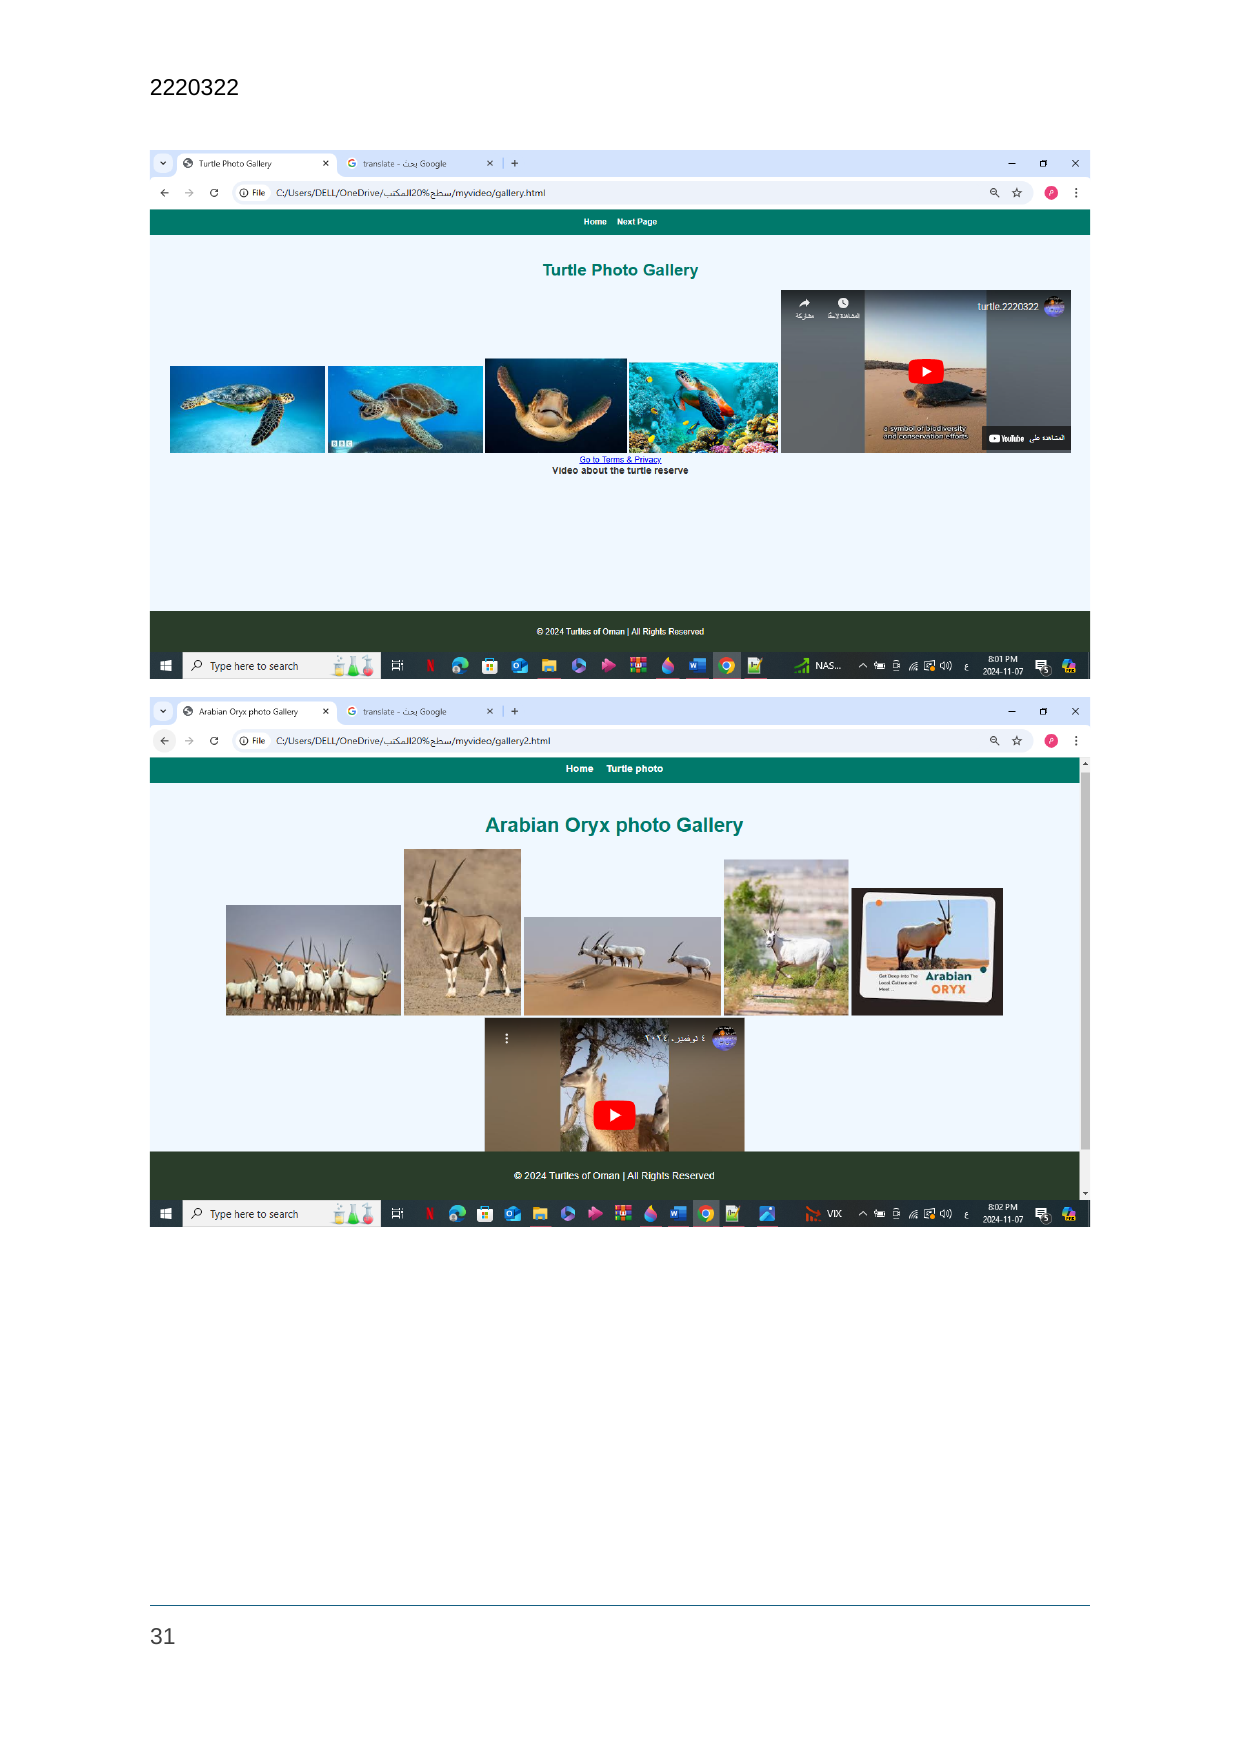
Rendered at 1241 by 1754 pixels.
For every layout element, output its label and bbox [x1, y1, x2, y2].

picture [149, 697, 1091, 1227]
picture [149, 150, 1091, 679]
